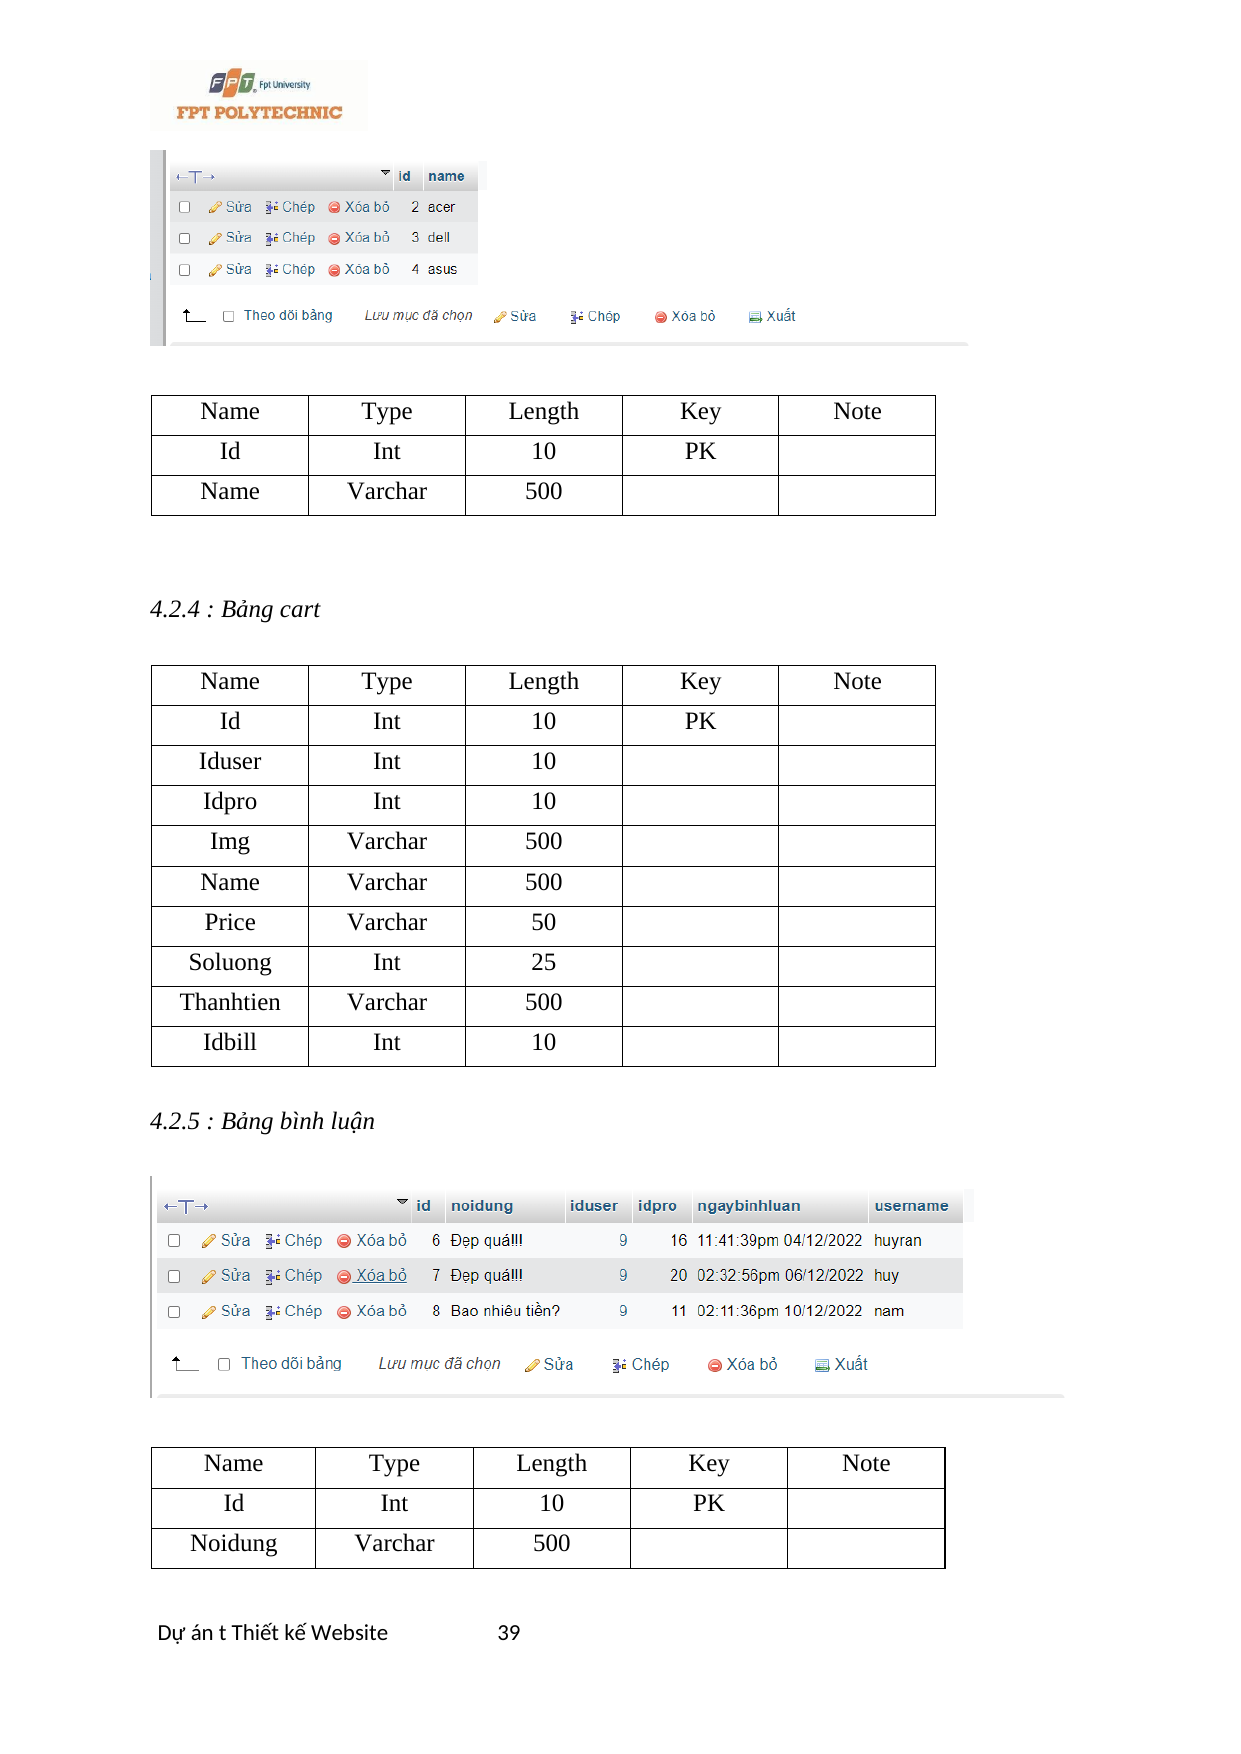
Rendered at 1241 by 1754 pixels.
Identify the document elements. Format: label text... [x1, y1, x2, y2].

table_cell Int [309, 786, 465, 825]
picture [150, 150, 1091, 346]
table_cell [623, 826, 778, 866]
table_cell [623, 1027, 778, 1066]
table_cell [623, 907, 778, 946]
table_cell Varchar [309, 987, 465, 1026]
table_cell 500 [466, 987, 622, 1026]
table_cell Thanhtien [152, 987, 308, 1026]
picture [150, 1176, 1091, 1398]
table_cell Int [309, 947, 465, 986]
table_cell [623, 867, 778, 906]
table_cell [779, 947, 935, 986]
table_cell [779, 1027, 935, 1066]
table_cell [788, 1529, 944, 1568]
subtitle 4.2.4 : Bảng cart [150, 594, 1090, 623]
table_cell Name [152, 476, 308, 515]
table_header Name [152, 666, 308, 705]
table_cell [779, 476, 935, 515]
table_header Key [631, 1448, 787, 1487]
table_cell PK [623, 706, 778, 745]
table_cell [623, 987, 778, 1026]
table_cell Img [152, 826, 308, 866]
table_header Key [623, 666, 778, 705]
table_cell PK [623, 436, 778, 475]
table_header Key [623, 396, 778, 435]
table_cell 500 [466, 867, 622, 906]
table_cell Idbill [152, 1027, 308, 1066]
table_cell 10 [466, 706, 622, 745]
table_cell 10 [474, 1489, 630, 1527]
subtitle 4.2.5 : Bảng bình luận [150, 1106, 1090, 1135]
table_cell Int [309, 746, 465, 785]
table_header Type [309, 666, 465, 705]
table_cell 50 [466, 907, 622, 946]
table_header Type [309, 396, 465, 435]
table_header Note [788, 1448, 944, 1487]
table_cell [779, 706, 935, 745]
table_cell [779, 987, 935, 1026]
table_cell Id [152, 1489, 315, 1527]
table_cell 25 [466, 947, 622, 986]
table_header Length [466, 396, 622, 435]
table_cell 500 [466, 826, 622, 866]
table_cell Varchar [309, 867, 465, 906]
table_cell Int [316, 1489, 473, 1527]
table_cell Int [309, 706, 465, 745]
table_cell [779, 867, 935, 906]
table_cell Noidung [152, 1529, 315, 1568]
table_cell PK [631, 1489, 787, 1527]
table_cell Varchar [309, 826, 465, 866]
table_cell [623, 476, 778, 515]
table_header Name [152, 1448, 315, 1487]
table_cell [788, 1489, 944, 1527]
picture [150, 60, 368, 131]
table_cell Varchar [309, 476, 465, 515]
table_cell Id [152, 436, 308, 475]
table_header Name [152, 396, 308, 435]
table_cell 10 [466, 436, 622, 475]
table_cell [623, 786, 778, 825]
table_cell Id [152, 706, 308, 745]
table_cell Soluong [152, 947, 308, 986]
table_cell [779, 826, 935, 866]
table_cell [631, 1529, 787, 1568]
table_header Type [316, 1448, 473, 1487]
table_cell [779, 436, 935, 475]
table_cell Name [152, 867, 308, 906]
table_cell 500 [466, 476, 622, 515]
table_cell Iduser [152, 746, 308, 785]
table_header Length [466, 666, 622, 705]
table_cell Int [309, 1027, 465, 1066]
table_cell 10 [466, 786, 622, 825]
table_cell Price [152, 907, 308, 946]
table_cell Varchar [316, 1529, 473, 1568]
table_cell 500 [474, 1529, 630, 1568]
table_cell [623, 947, 778, 986]
table_cell [779, 746, 935, 785]
table_cell [623, 746, 778, 785]
table_header Length [474, 1448, 630, 1487]
table_cell 10 [466, 746, 622, 785]
table_cell Int [309, 436, 465, 475]
table_cell Idpro [152, 786, 308, 825]
table_cell [779, 907, 935, 946]
table_header Note [779, 666, 935, 705]
table_cell [779, 786, 935, 825]
table_cell Varchar [309, 907, 465, 946]
table_header Note [779, 396, 935, 435]
table_cell 10 [466, 1027, 622, 1066]
